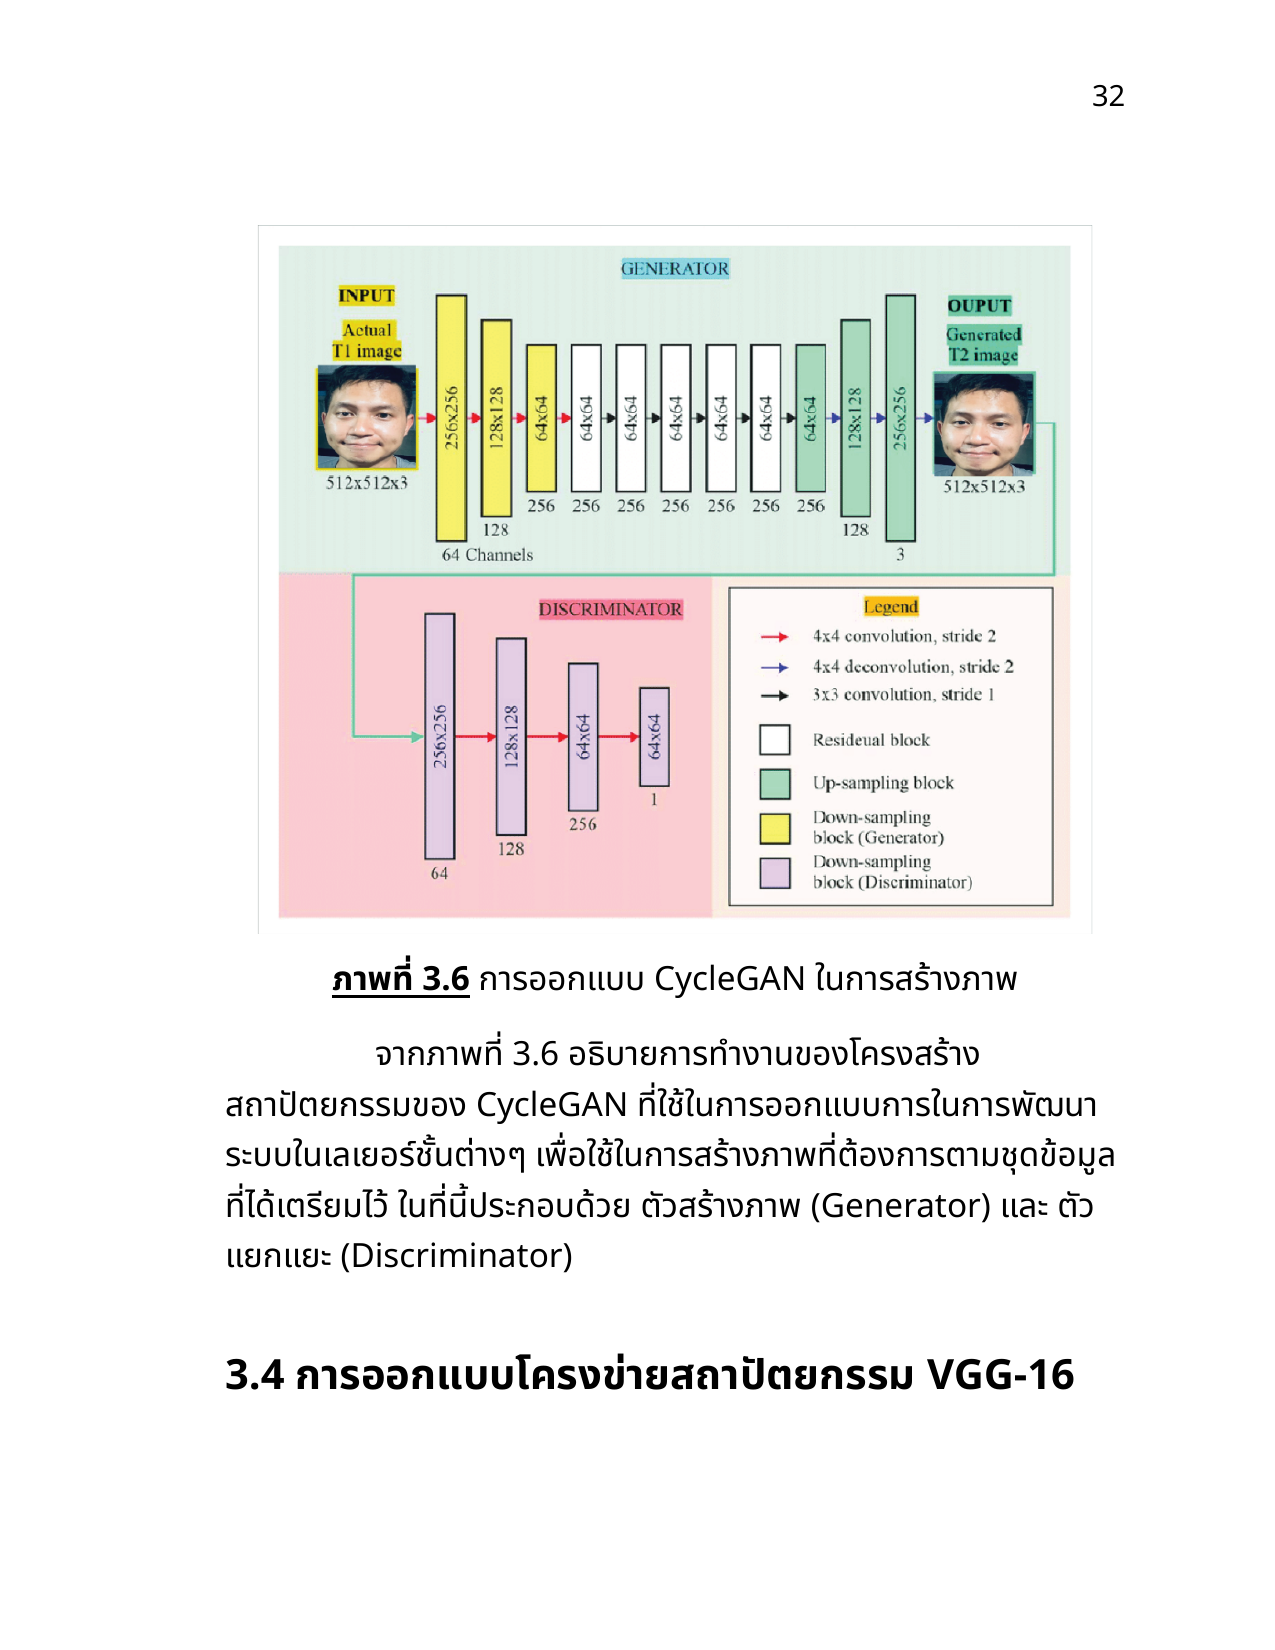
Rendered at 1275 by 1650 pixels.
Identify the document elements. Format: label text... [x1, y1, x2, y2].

text 3.4 การออกแบบโครงข่ายสถาปัตยกรรม VGG-16 [225, 1345, 1125, 1408]
picture [257, 225, 1093, 934]
text จากภาพที่ 3.6 อธิบายการทำงานของโครงสร้างสถาปัตยกรรมของ CycleGAN ที่ใช้ในการออกแบบการในการพัฒนาระบบในเลเยอร์ชั้นต่างๆ เพื่อใช้ในการสร้างภาพที่ต้องการตามชุดข้อมูลที่ได้เตรียมไว้ ในที่นี้ประกอบด้วย ตัวสร้างภาพ (Generator) และ ตัวแยกแยะ (Discriminator) [225, 1030, 1125, 1283]
text ภาพที่ 3.6 การออกแบบ CycleGAN ในการสร้างภาพ [225, 955, 1125, 1006]
